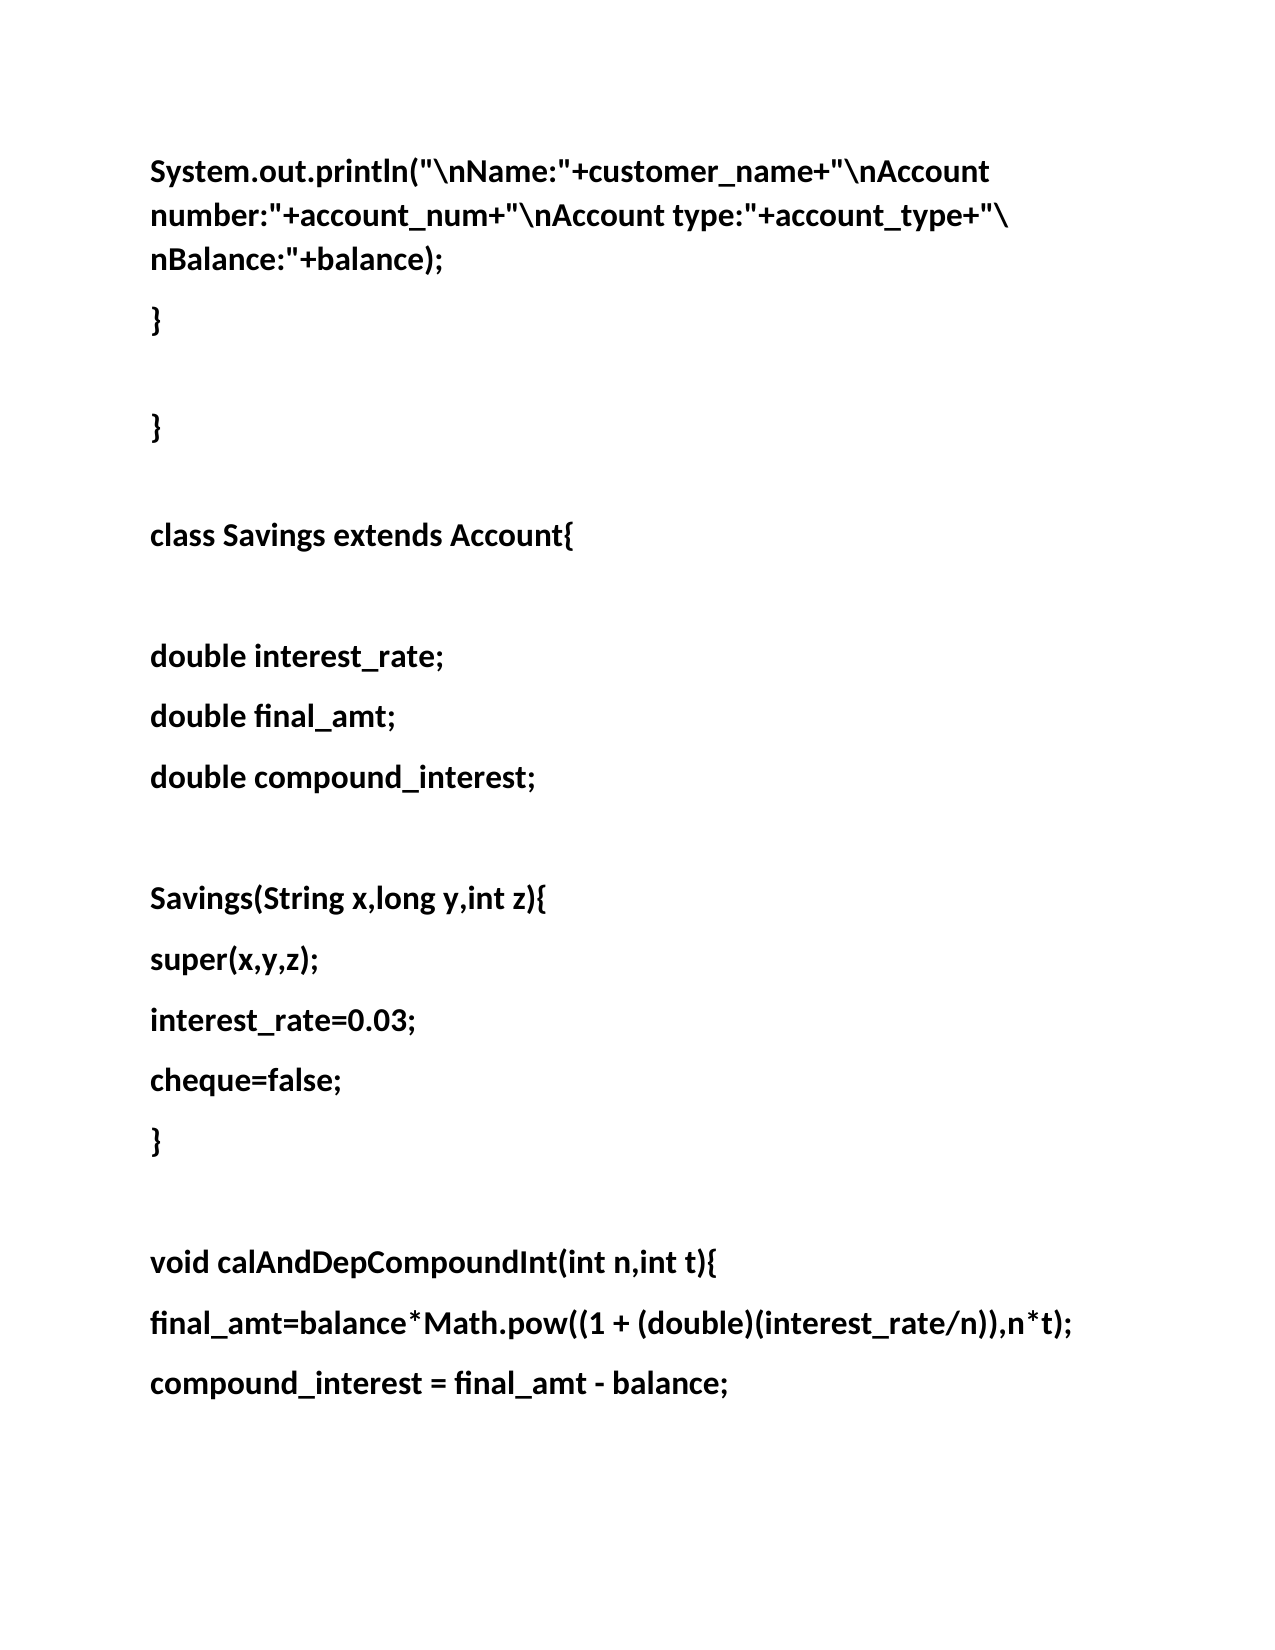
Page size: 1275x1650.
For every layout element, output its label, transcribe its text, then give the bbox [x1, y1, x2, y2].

text } [150, 1120, 1125, 1161]
text void calAndDepCompoundInt(int n,int t){ [150, 1241, 1125, 1282]
text class Savings extends Account{ [150, 513, 1125, 554]
text super(x,y,z); [150, 938, 1125, 979]
text Savings(String x,long y,int z){ [150, 877, 1125, 918]
text double interest_rate; [150, 635, 1125, 676]
text } [150, 406, 1125, 447]
text interest_rate=0.03; [150, 998, 1125, 1039]
text final_amt=balance*Math.pow((1 + (double)(interest_rate/n)),n*t); [150, 1302, 1125, 1342]
text double final_amt; [150, 695, 1125, 736]
text } [150, 298, 1125, 339]
text double compound_interest; [150, 756, 1125, 797]
text System.out.println("\nName:"+customer_name+"\nAccount number:"+account_num+"\nAccount type:"+account_type+"\nBalance:"+balance); [150, 150, 1125, 279]
text cheque=false; [150, 1059, 1125, 1100]
text compound_interest = final_amt - balance; [150, 1362, 1125, 1403]
